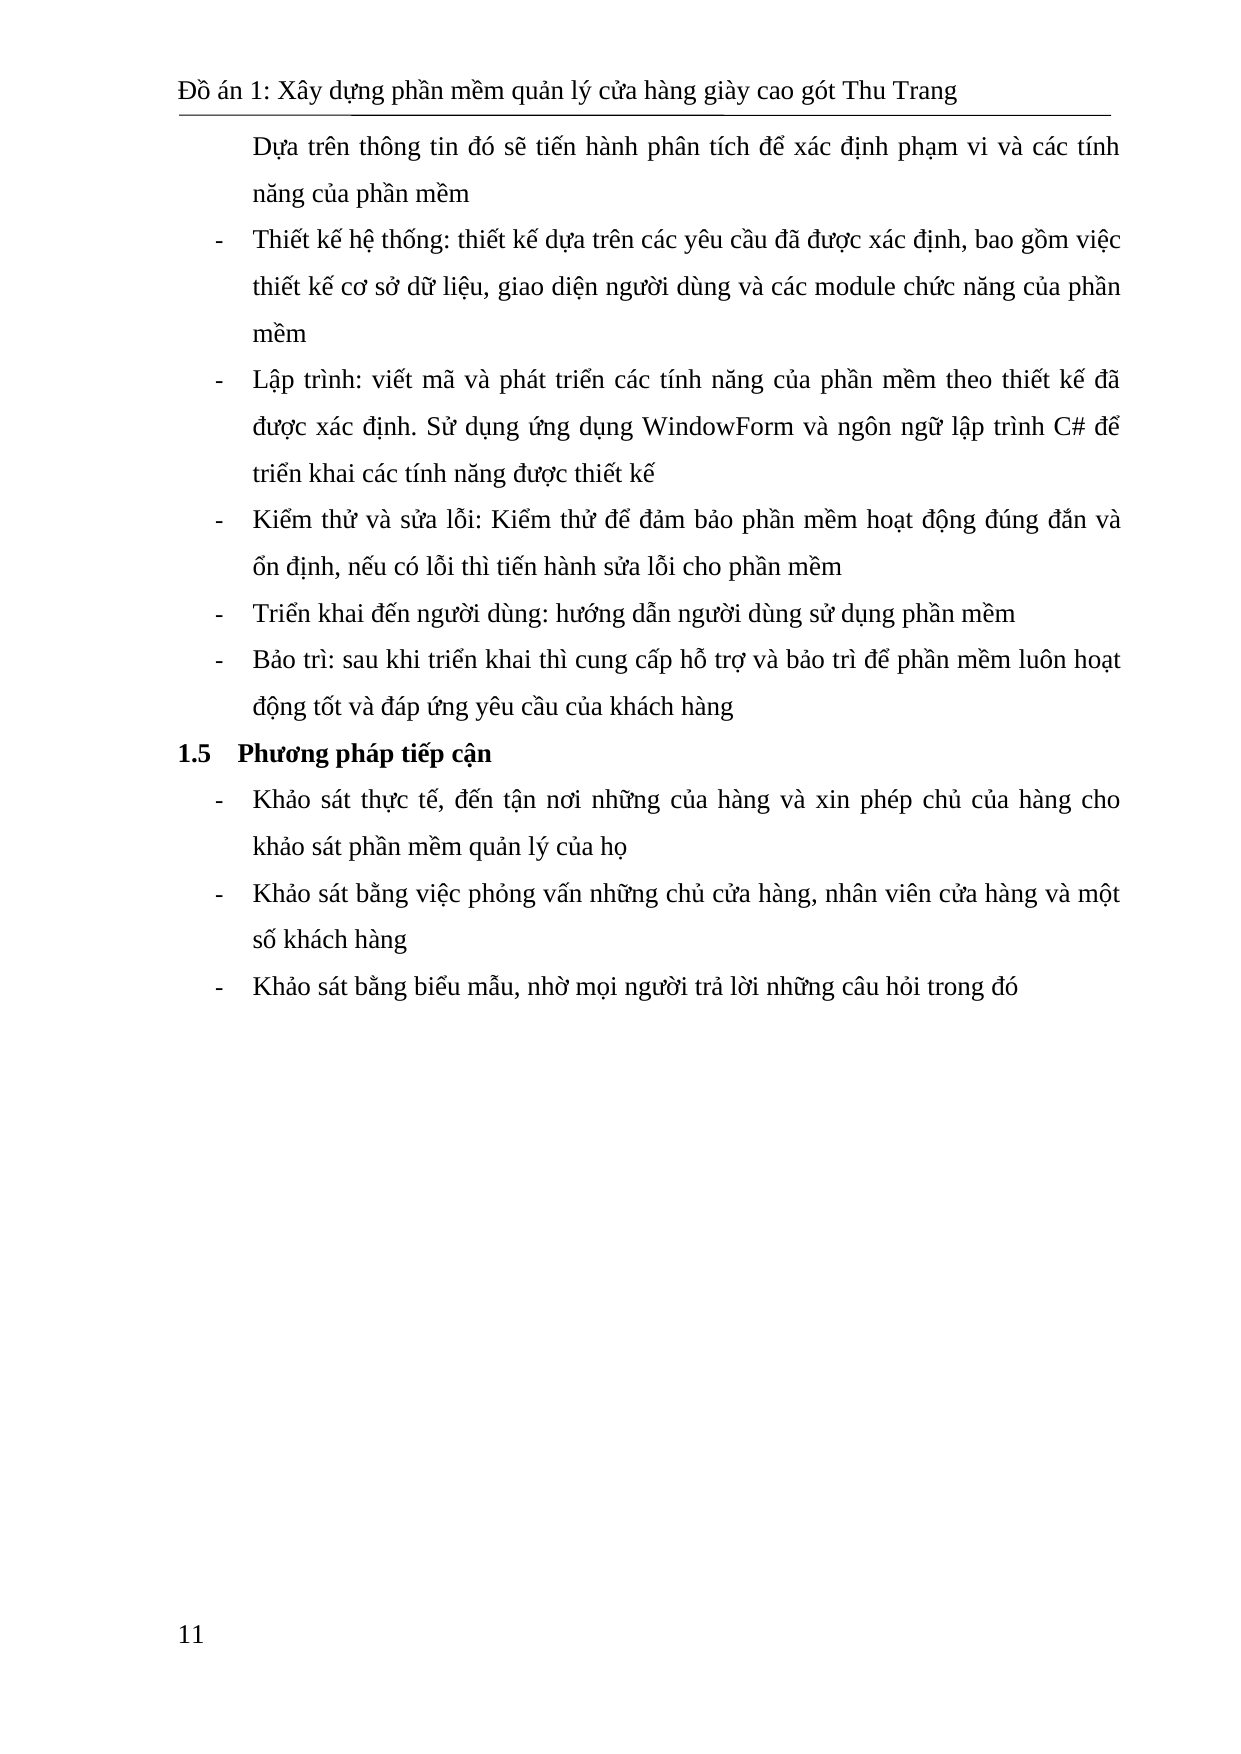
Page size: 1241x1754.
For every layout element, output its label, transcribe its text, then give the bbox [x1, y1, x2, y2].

subtitle Phương pháp tiếp cận [177, 737, 1122, 768]
list Thiết kế hệ thống: thiết kế dựa trên các yêu cầu đã được xác định, bao gồm việc thiết kế cơ sở dữ liệu, giao diện người dùng và các module chức năng của phần mềm [215, 223, 1122, 348]
list Khảo sát bằng biểu mẫu, nhờ mọi người trả lời những câu hỏi trong đó [215, 970, 1122, 1001]
list Khảo sát thực tế, đến tận nơi những của hàng và xin phép chủ của hàng cho khảo sát phần mềm quản lý của họ [215, 783, 1122, 861]
list Bảo trì: sau khi triển khai thì cung cấp hỗ trợ và bảo trì để phần mềm luôn hoạt động tốt và đáp ứng yêu cầu của khách hàng [215, 643, 1122, 721]
list Khảo sát bằng việc phỏng vấn những chủ cửa hàng, nhân viên cửa hàng và một số khách hàng [215, 877, 1122, 954]
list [215, 130, 1122, 208]
list Lập trình: viết mã và phát triển các tính năng của phần mềm theo thiết kế đã được xác định. Sử dụng ứng dụng WindowForm và ngôn ngữ lập trình C# để triển khai các tính năng được thiết kế [215, 363, 1122, 488]
list Kiểm thử và sửa lỗi: Kiểm thử để đảm bảo phần mềm hoạt động đúng đắn và ổn định, nếu có lỗi thì tiến hành sửa lỗi cho phần mềm [215, 503, 1122, 581]
list Triển khai đến người dùng: hướng dẫn người dùng sử dụng phần mềm [215, 597, 1122, 628]
